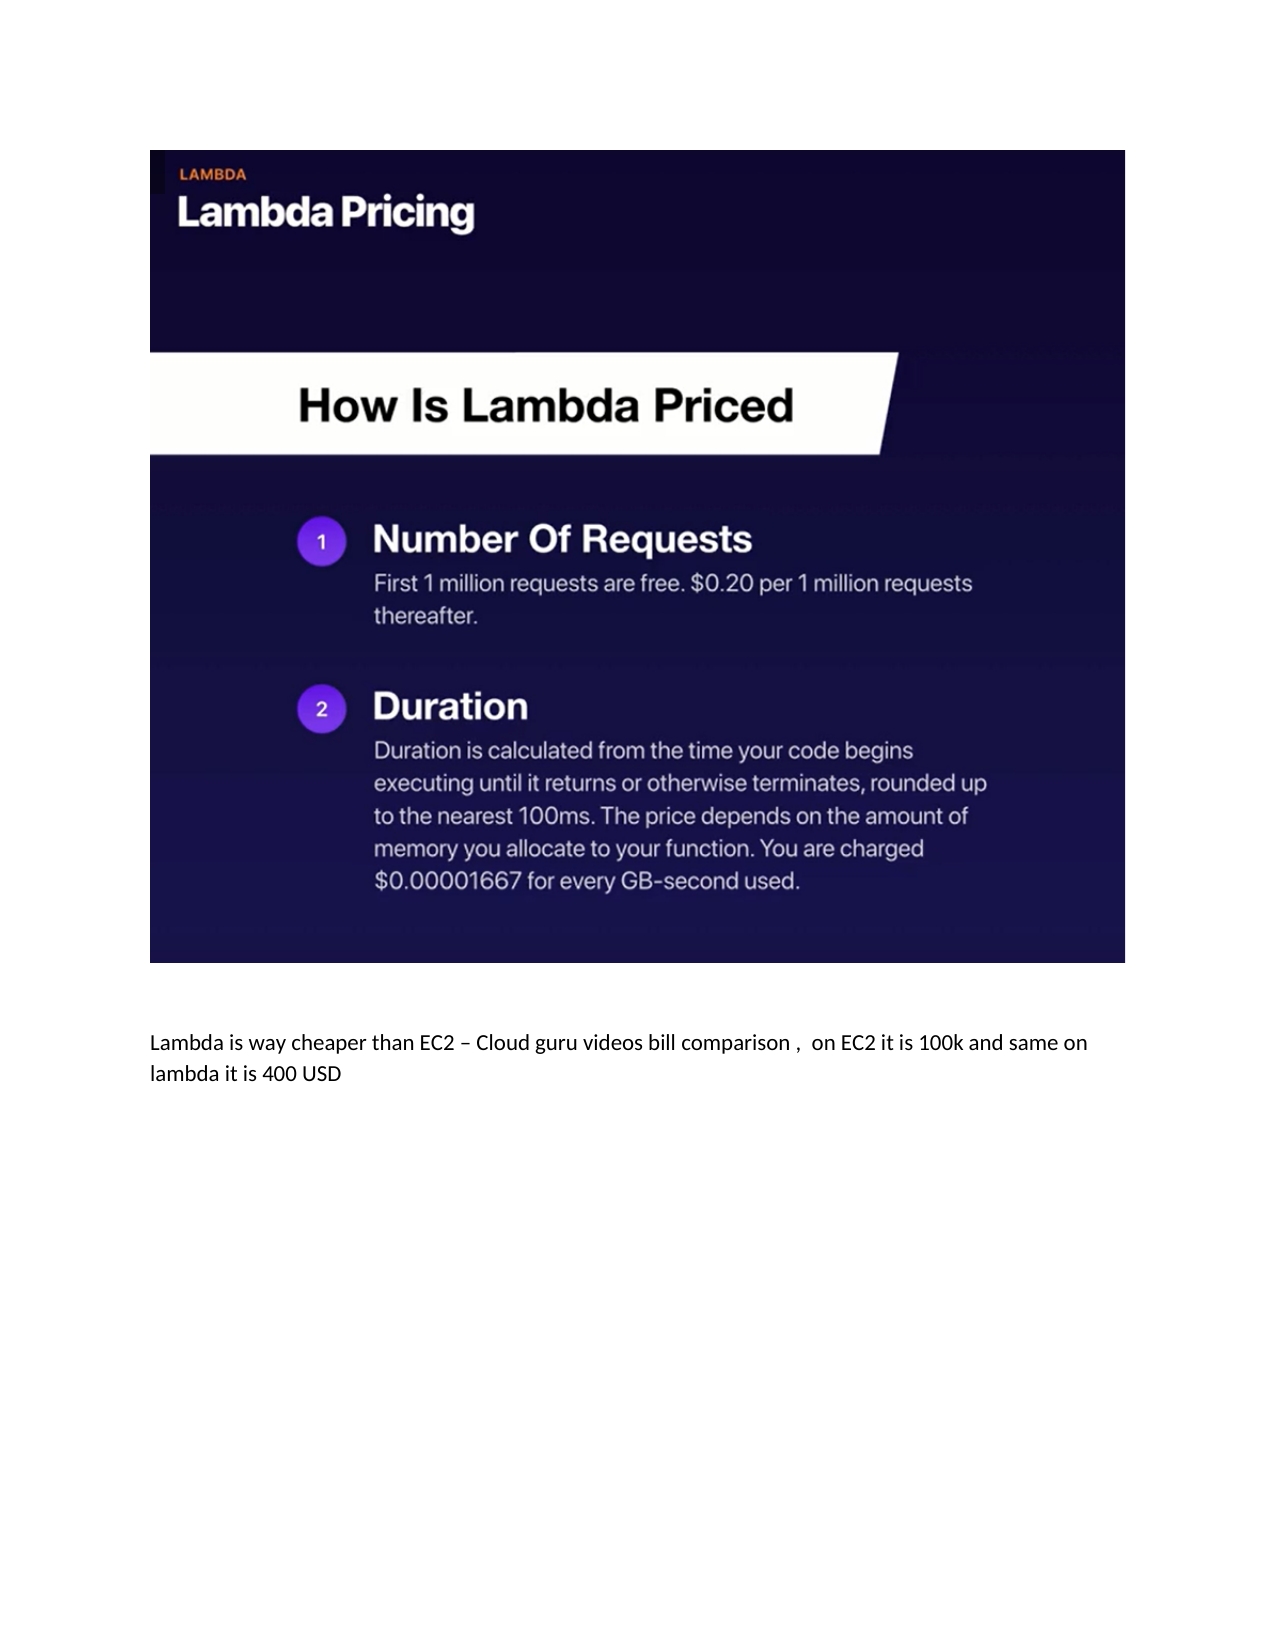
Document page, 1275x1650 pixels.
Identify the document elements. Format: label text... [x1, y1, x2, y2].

text Lambda is way cheaper than EC2 – Cloud guru videos bill comparison , on EC2 it is 100k and same on lambda it is 400 USD [150, 1028, 1125, 1087]
picture [150, 150, 1125, 963]
